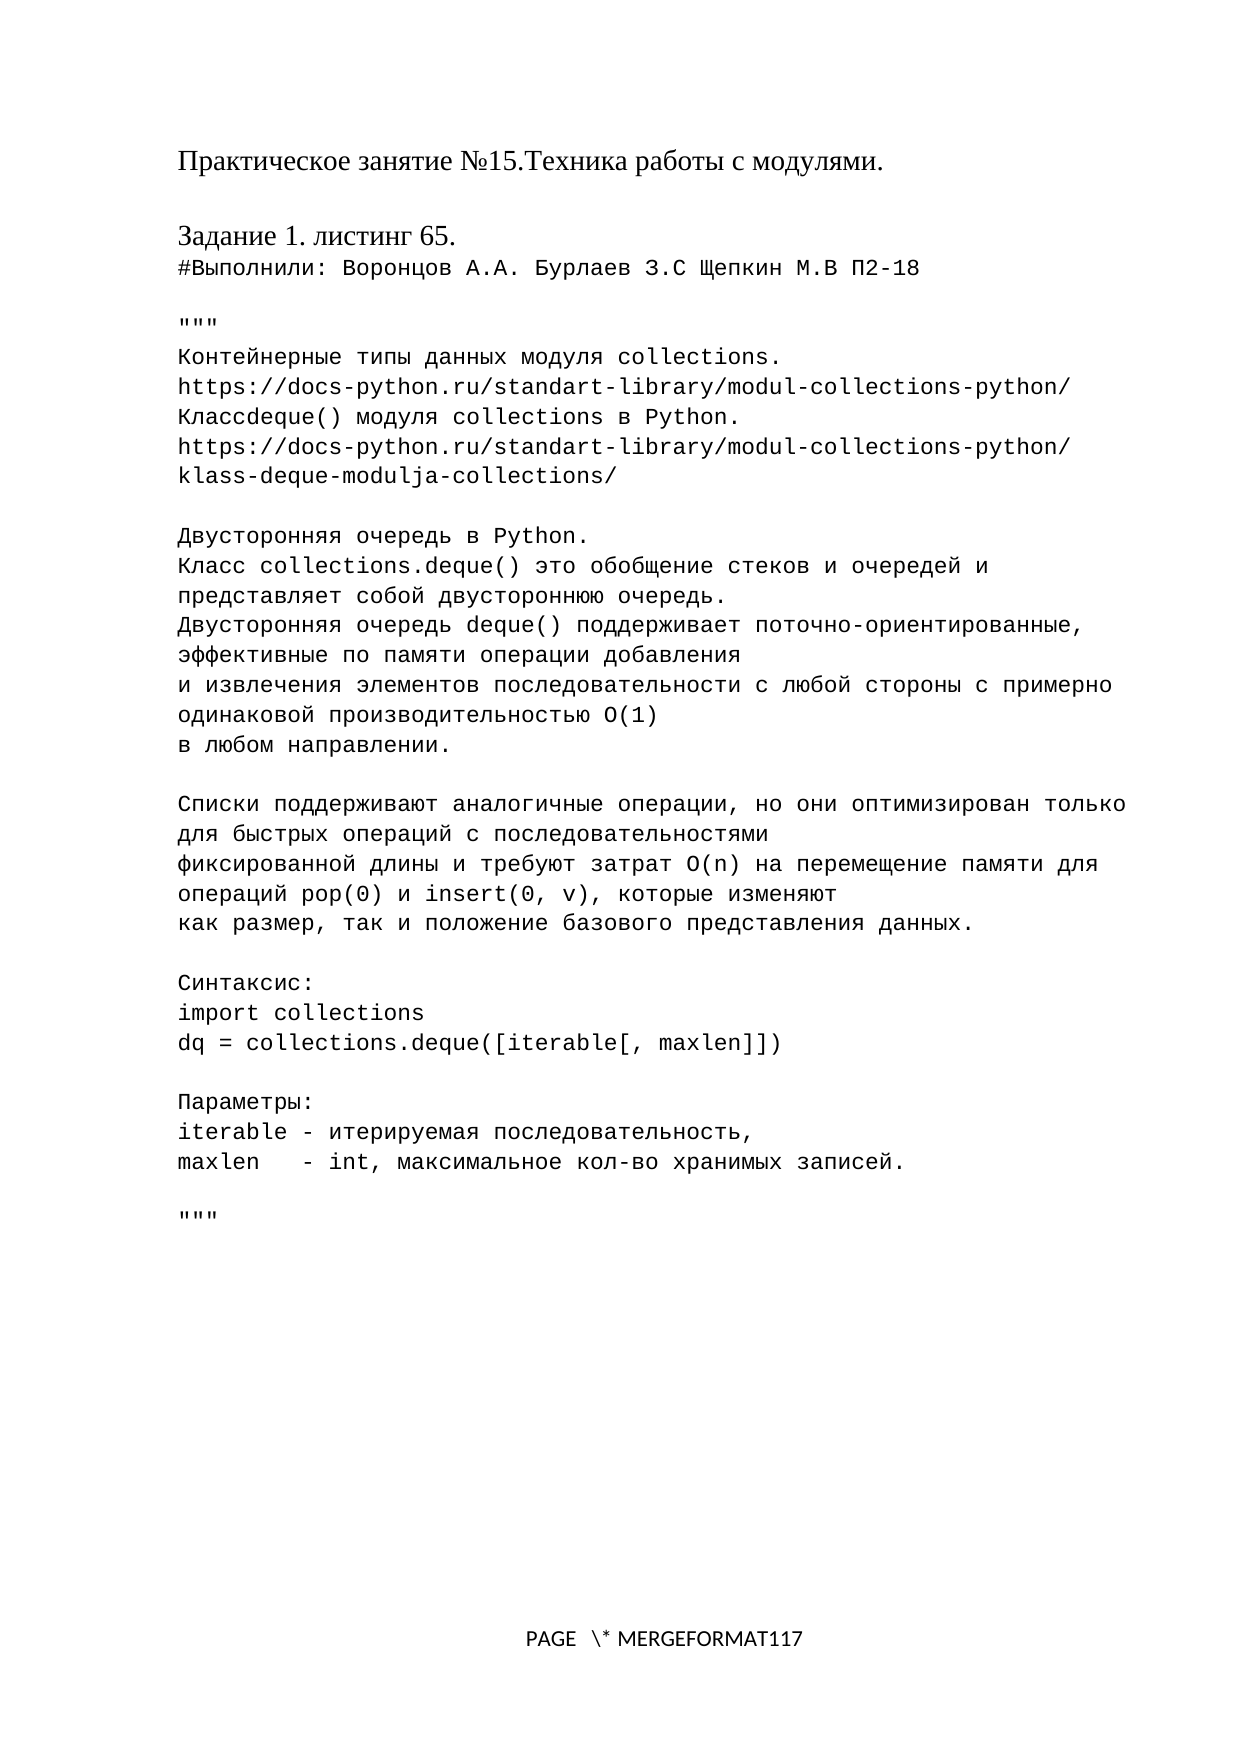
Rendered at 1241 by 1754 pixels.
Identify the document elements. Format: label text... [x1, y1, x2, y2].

text iterable - итерируемая последовательность, [177, 1120, 1152, 1146]
text и извлечения элементов последовательности с любой стороны с примерно одинаковой производительностью O(1) [177, 673, 1152, 729]
text Классdeque() модуля collections в Python. [177, 405, 1152, 431]
text Двусторонняя очередь в Python. [177, 524, 1152, 550]
text Синтаксис: [177, 971, 1152, 997]
text в любом направлении. [177, 733, 1152, 759]
text https://docs-python.ru/standart-library/modul-collections-python/klass-deque-modulja-collections/ [177, 435, 1152, 491]
text https://docs-python.ru/standart-library/modul-collections-python/ [177, 376, 1152, 401]
text Параметры: [177, 1091, 1152, 1116]
text фиксированной длины и требуют затрат O(n) на перемещение памяти для операций pop(0) и insert(0, v), которые изменяют [177, 852, 1152, 908]
text dq = collections.deque([iterable[, maxlen]]) [177, 1031, 1152, 1057]
text Списки поддерживают аналогичные операции, но они оптимизирован только для быстрых операций с последовательностями [177, 793, 1152, 848]
subtitle Практическое занятие №15.Техника работы с модулями. [177, 143, 1152, 177]
text Класс collections.deque() это обобщение стеков и очередей и представляет собой двустороннюю очередь. [177, 554, 1152, 610]
text maxlen - int, максимальное кол-во хранимых записей. [177, 1150, 1152, 1176]
text #Выполнили: Воронцов А.А. Бурлаев З.С Щепкин М.В П2-18 [177, 256, 1152, 282]
text как размер, так и положение базового представления данных. [177, 912, 1152, 938]
text Контейнерные типы данных модуля collections. [177, 346, 1152, 372]
text import collections [177, 1001, 1152, 1027]
text Двусторонняя очередь deque() поддерживает поточно-ориентированные, эффективные по памяти операции добавления [177, 614, 1152, 669]
text Задание 1. листинг 65. [177, 218, 1152, 251]
text """ [177, 1210, 1152, 1236]
text """ [177, 316, 1152, 342]
